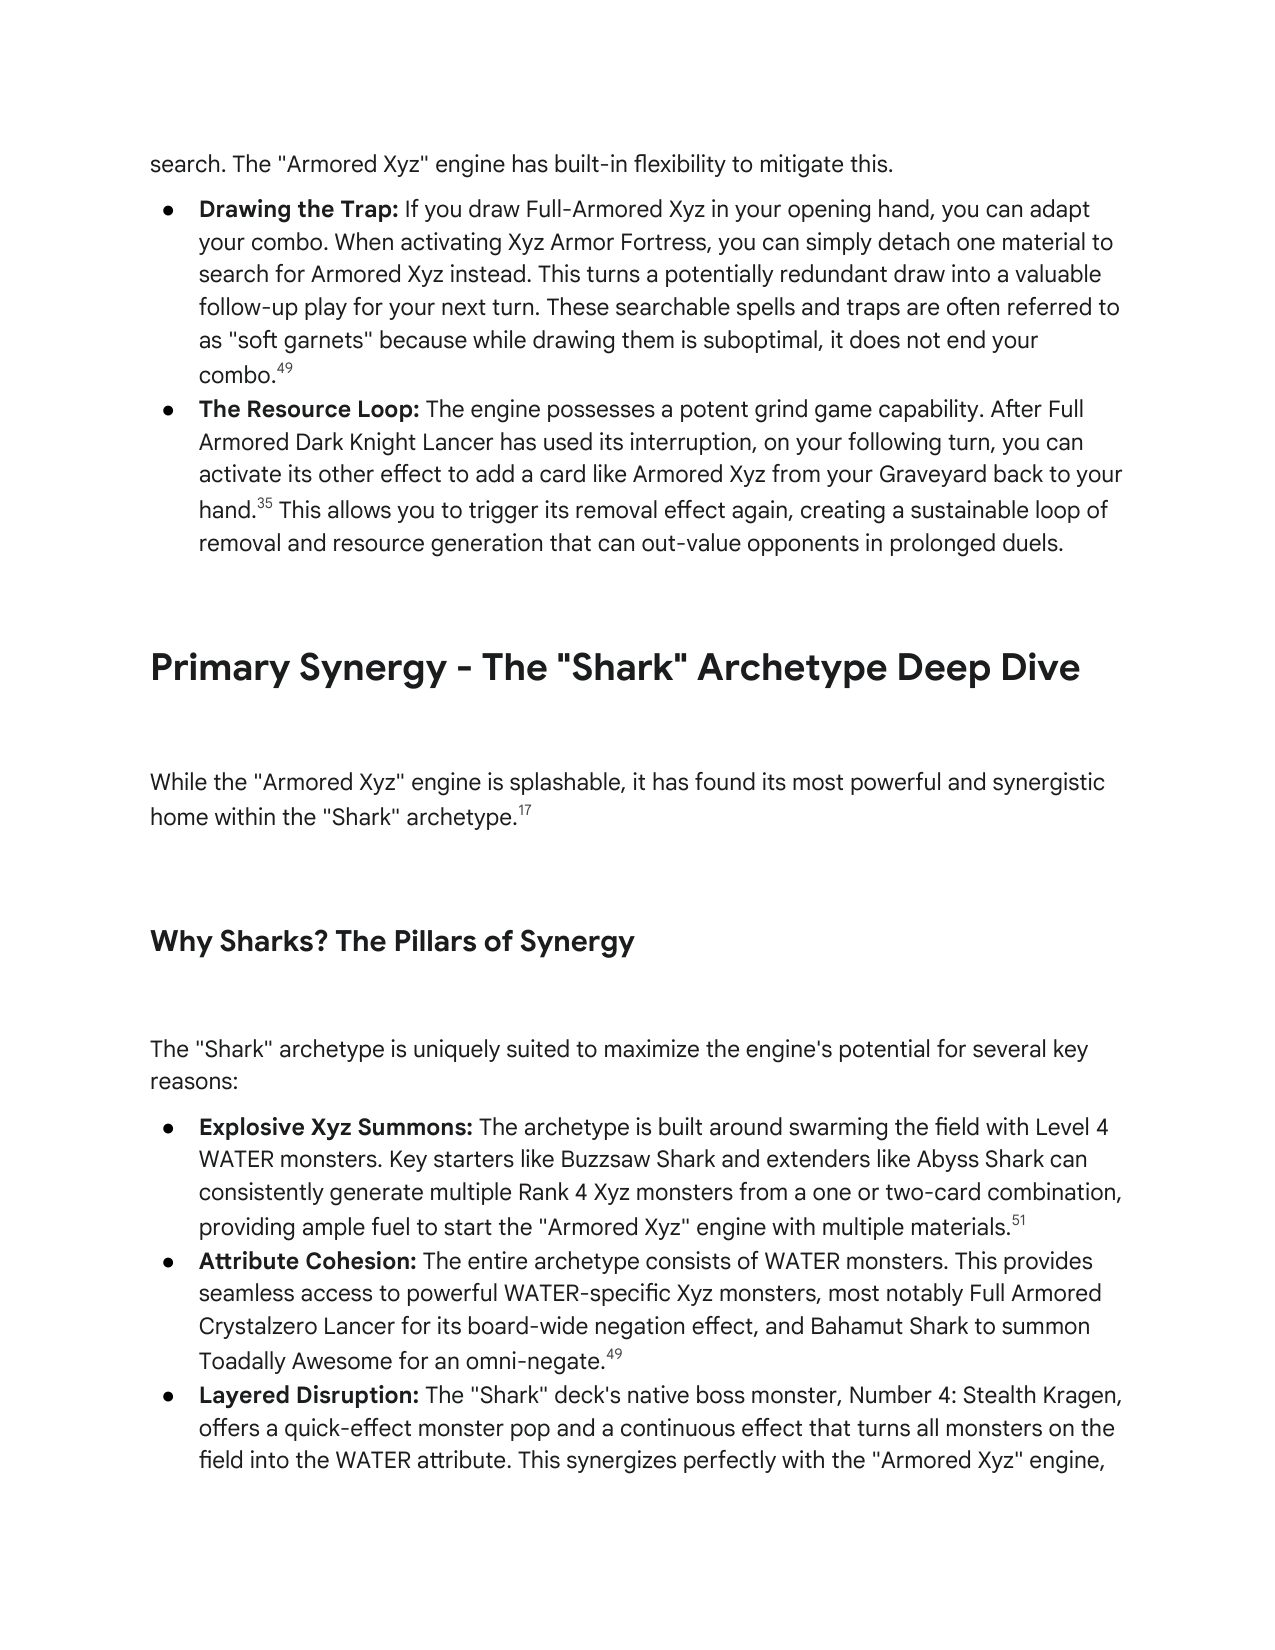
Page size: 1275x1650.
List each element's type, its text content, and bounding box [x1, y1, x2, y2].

list The Resource Loop: The engine possesses a potent grind game capability. After Full Armored Dark Knight Lancer has used its interruption, on your following turn, you can activate its other effect to add a card like Armored Xyz from your Graveyard back to your hand.35 This allows you to trigger its removal effect again, creating a sustainable loop of removal and resource generation that can out-value opponents in prolonged duels. [161, 395, 1125, 558]
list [161, 1381, 1125, 1475]
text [150, 150, 1125, 179]
subtitle Why Sharks? The Pillars of Synergy [150, 923, 1125, 959]
list Attribute Cohesion: The entire archetype consists of WATER monsters. This provides seamless access to powerful WATER-specific Xyz monsters, most notably Full Armored Crystalzero Lancer for its board-wide negation effect, and Bahamut Shark to summon Toadally Awesome for an omni-negate.49 [161, 1247, 1125, 1377]
subtitle Primary Synergy - The "Shark" Archetype Deep Dive [150, 644, 1125, 692]
list Drawing the Trap: If you draw Full-Armored Xyz in your opening hand, you can adapt your combo. When activating Xyz Armor Fortress, you can simply detach one material to search for Armored Xyz instead. This turns a potentially redundant draw into a valuable follow-up play for your next turn. These searchable spells and traps are often referred to as "soft garnets" because while drawing them is suboptimal, it does not end your combo.49 [161, 195, 1125, 391]
list Explosive Xyz Summons: The archetype is built around swarming the field with Level 4 WATER monsters. Key starters like Buzzsaw Shark and extenders like Abyss Shark can consistently generate multiple Rank 4 Xyz monsters from a one or two-card combination, providing ample fuel to start the "Armored Xyz" engine with multiple materials.51 [161, 1113, 1125, 1243]
text The "Shark" archetype is uniquely suited to maximize the engine's potential for several key reasons: [150, 1035, 1125, 1096]
text While the "Armored Xyz" engine is splashable, it has found its most powerful and synergistic home within the "Shark" archetype.17 [150, 768, 1125, 833]
